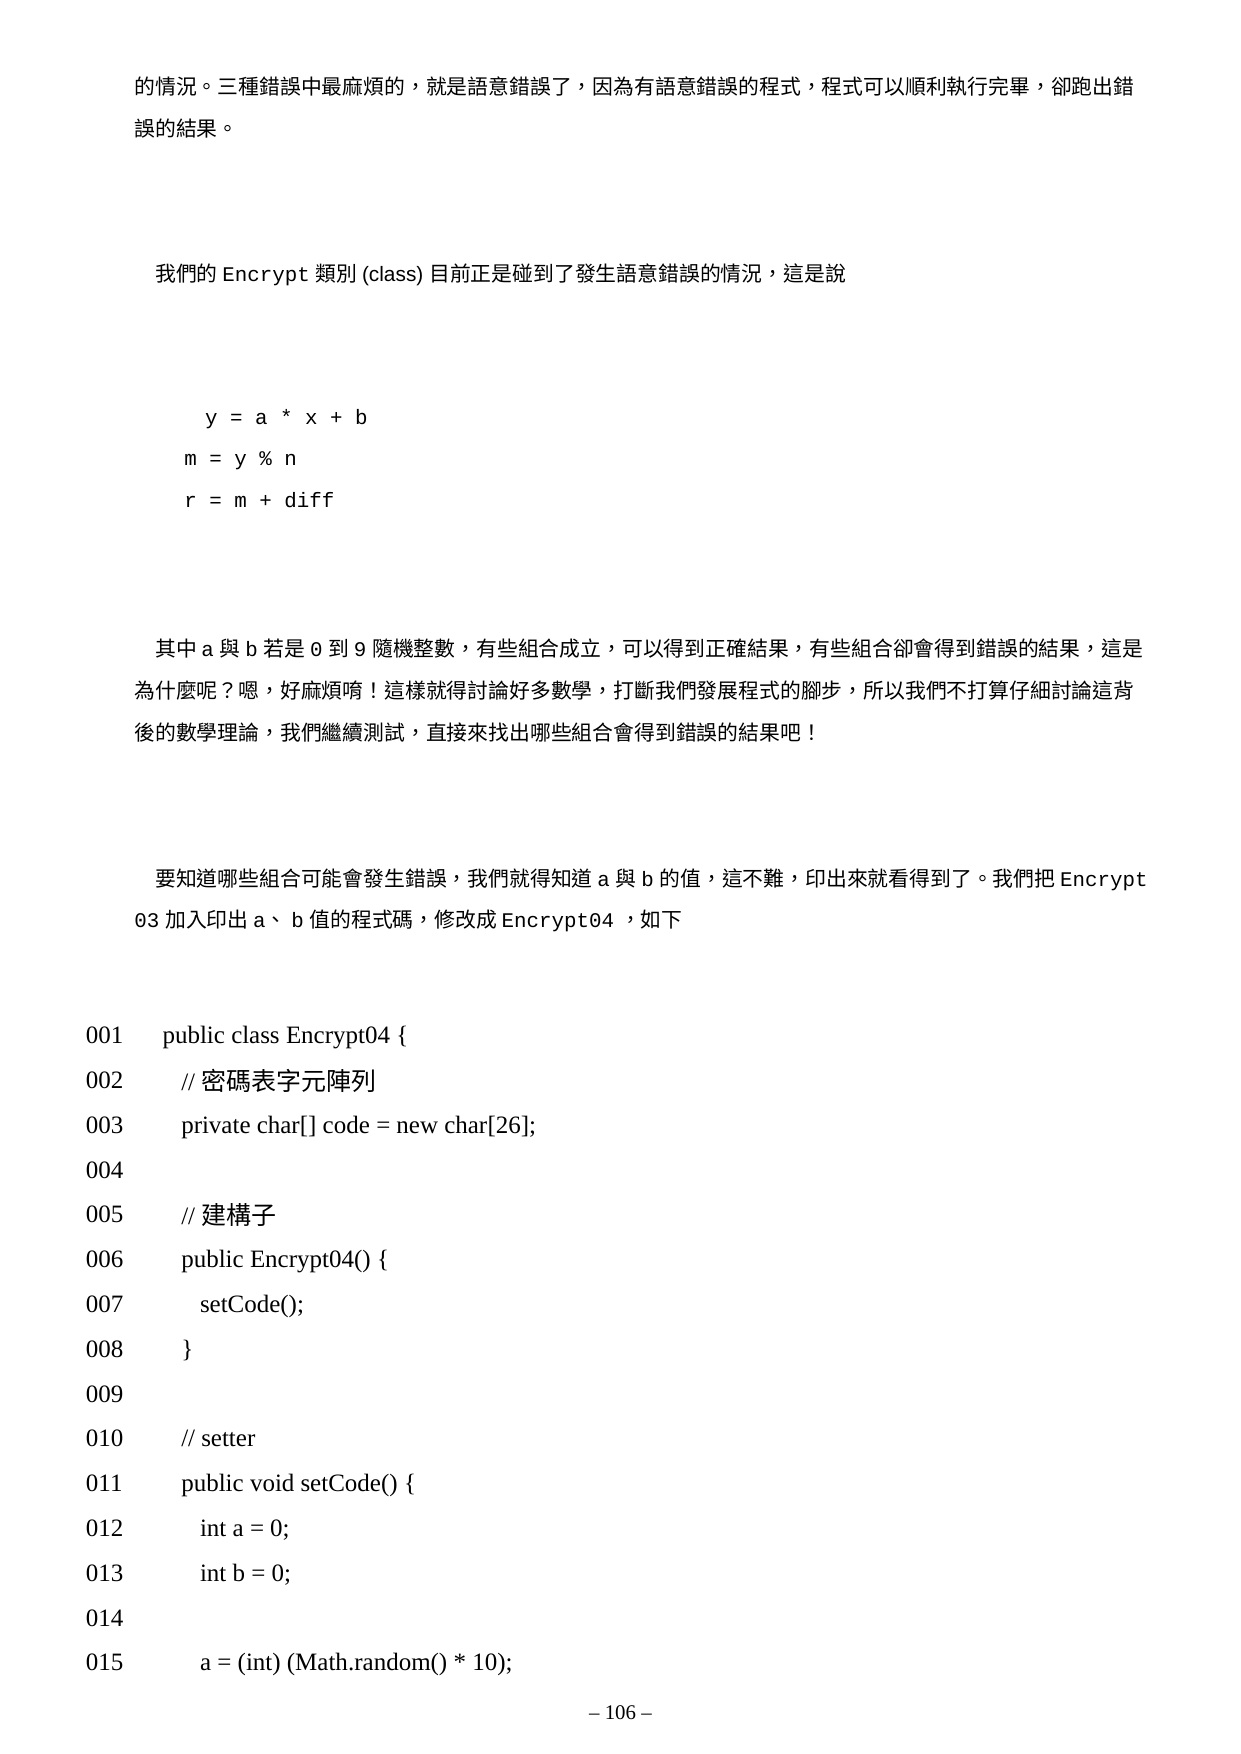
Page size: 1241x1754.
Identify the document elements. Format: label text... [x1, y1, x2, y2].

text 我們的 Encrypt 類別 (class) 目前正是碰到了發生語意錯誤的情況，這是說 [134, 252, 1150, 294]
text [134, 64, 1150, 148]
text 要知道哪些組合可能會發生錯誤，我們就得知道 a 與 b 的值，這不難，印出來就看得到了。我們把 Encrypt03 加入印出 a、 b 值的程式碼，修改成 Encrypt04 ，如下 [134, 856, 1150, 939]
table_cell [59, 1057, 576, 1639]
text y = a * x + b m = y % n r = m + diff [184, 398, 1150, 523]
text 其中 a 與 b 若是 0 到 9 隨機整數，有些組合成立，可以得到正確結果，有些組合卻會得到錯誤的結果，這是為什麼呢？嗯，好麻煩唷！這樣就得討論好多數學，打斷我們發展程式的腳步，所以我們不打算仔細討論這背後的數學理論，我們繼續測試，直接來找出哪些組合會得到錯誤的結果吧！ [134, 627, 1150, 752]
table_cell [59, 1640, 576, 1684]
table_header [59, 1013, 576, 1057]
